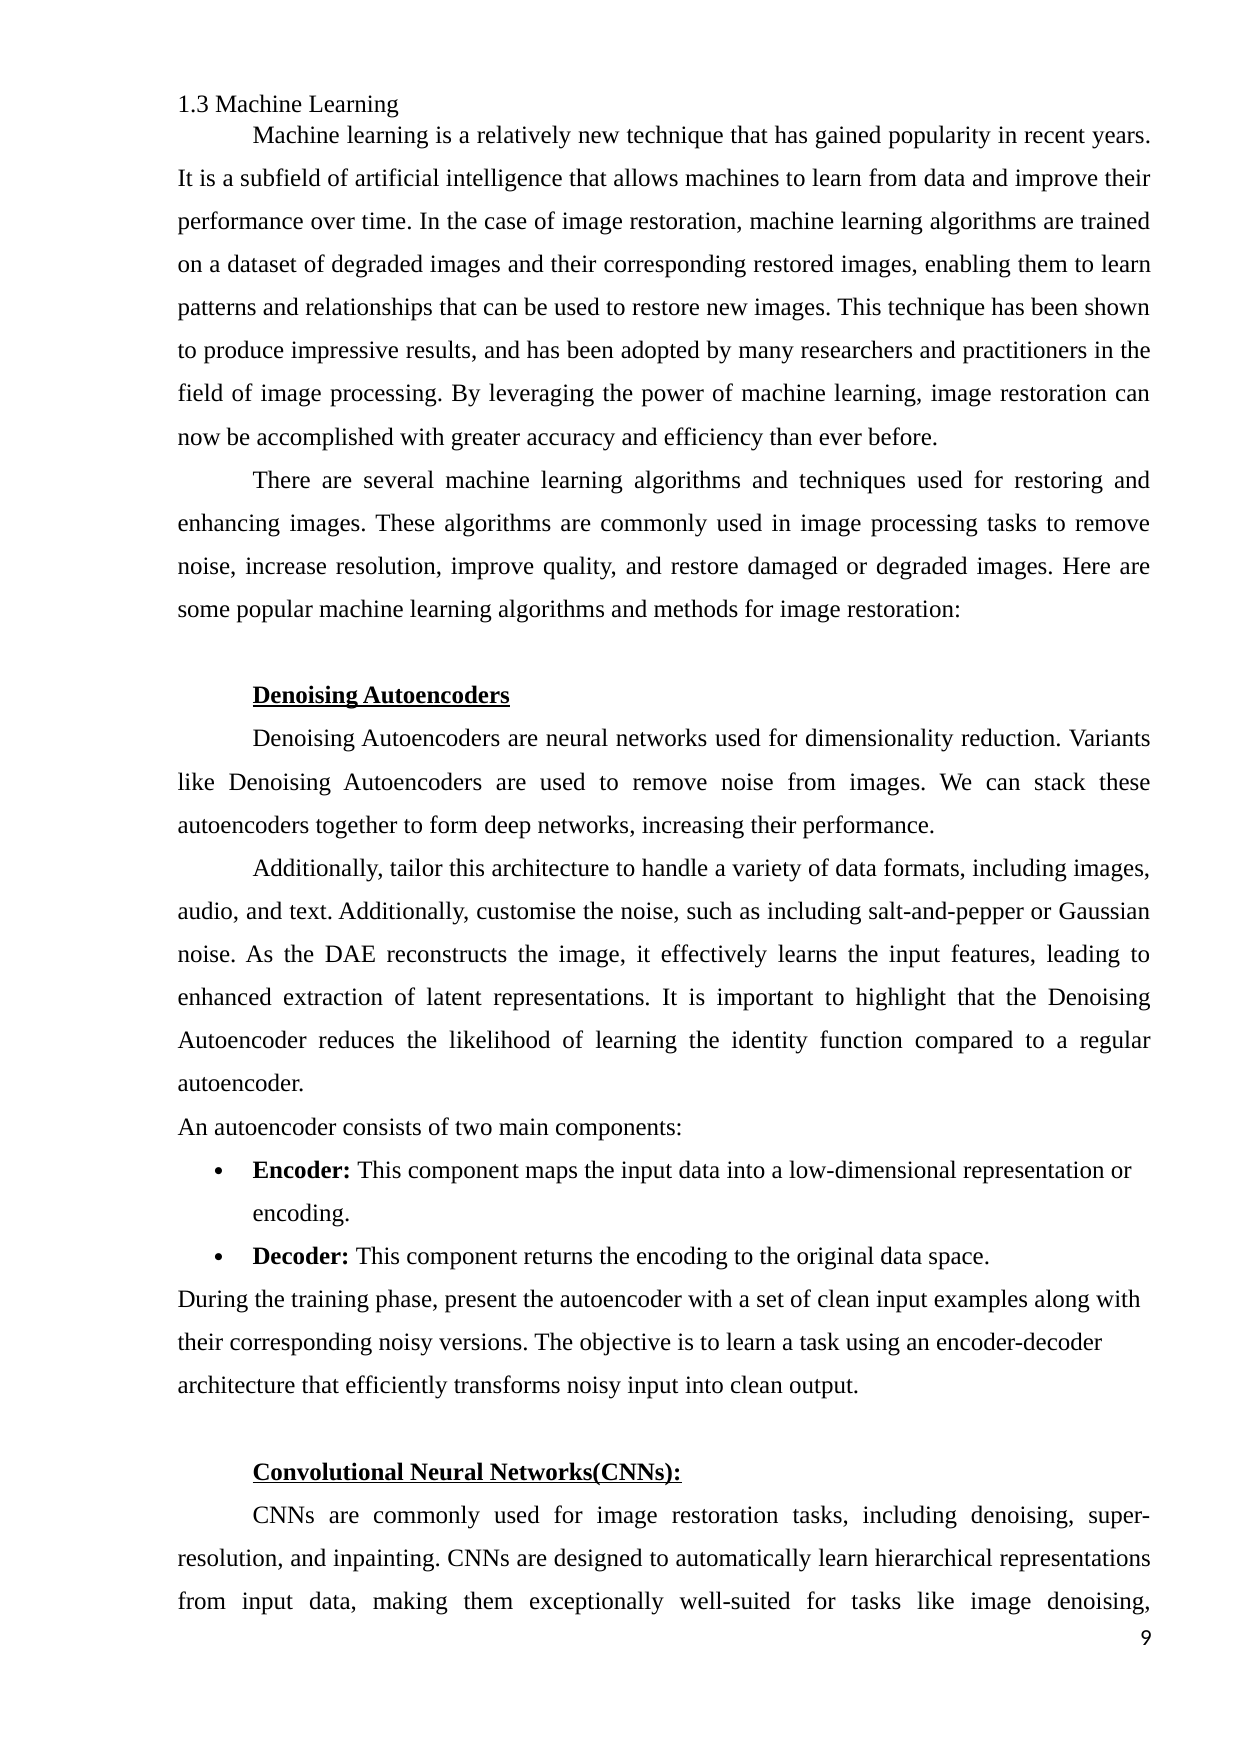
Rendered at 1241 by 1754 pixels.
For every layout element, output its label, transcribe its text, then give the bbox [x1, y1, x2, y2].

text Machine learning is a relatively new technique that has gained popularity in recent years. It is a subfield of artificial intelligence that allows machines to learn from data and improve their performance over time. In the case of image restoration, machine learning algorithms are trained on a dataset of degraded images and their corresponding restored images, enabling them to learn patterns and relationships that can be used to restore new images. This technique has been shown to produce impressive results, and has been adopted by many researchers and practitioners in the field of image processing. By leveraging the power of machine learning, image restoration can now be accomplished with greater accuracy and efficiency than ever before. [177, 120, 1152, 450]
text Denoising Autoencoders [177, 680, 1152, 709]
text Additionally, tailor this architecture to handle a variety of data formats, including images, audio, and text. Additionally, customise the noise, such as including salt-and-pepper or Gaussian noise. As the DAE reconstructs the image, it effectively learns the input features, leading to enhanced extraction of latent representations. It is important to highlight that the Denoising Autoencoder reduces the likelihood of learning the identity function compared to a regular autoencoder. [177, 853, 1152, 1097]
list Encoder: This component maps the input data into a low-dimensional representation or encoding. [215, 1155, 1152, 1227]
list Decoder: This component returns the encoding to the original data space. [215, 1241, 1152, 1270]
text Convolutional Neural Networks(CNNs): [177, 1457, 1152, 1485]
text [177, 1500, 1152, 1615]
text During the training phase, present the autoencoder with a set of clean input examples along with their corresponding noisy versions. The objective is to learn a task using an encoder-decoder architecture that efficiently transforms noisy input into clean output. [177, 1284, 1152, 1399]
text There are several machine learning algorithms and techniques used for restoring and enhancing images. These algorithms are commonly used in image processing tasks to remove noise, increase resolution, improve quality, and restore damaged or degraded images. Here are some popular machine learning algorithms and methods for image restoration: [177, 465, 1152, 623]
text Denoising Autoencoders are neural networks used for dimensionality reduction. Variants like Denoising Autoencoders are used to remove noise from images. We can stack these autoencoders together to form deep networks, increasing their performance. [177, 723, 1152, 838]
text An autoencoder consists of two main components: [177, 1112, 1152, 1140]
subtitle Machine Learning [177, 89, 1152, 117]
